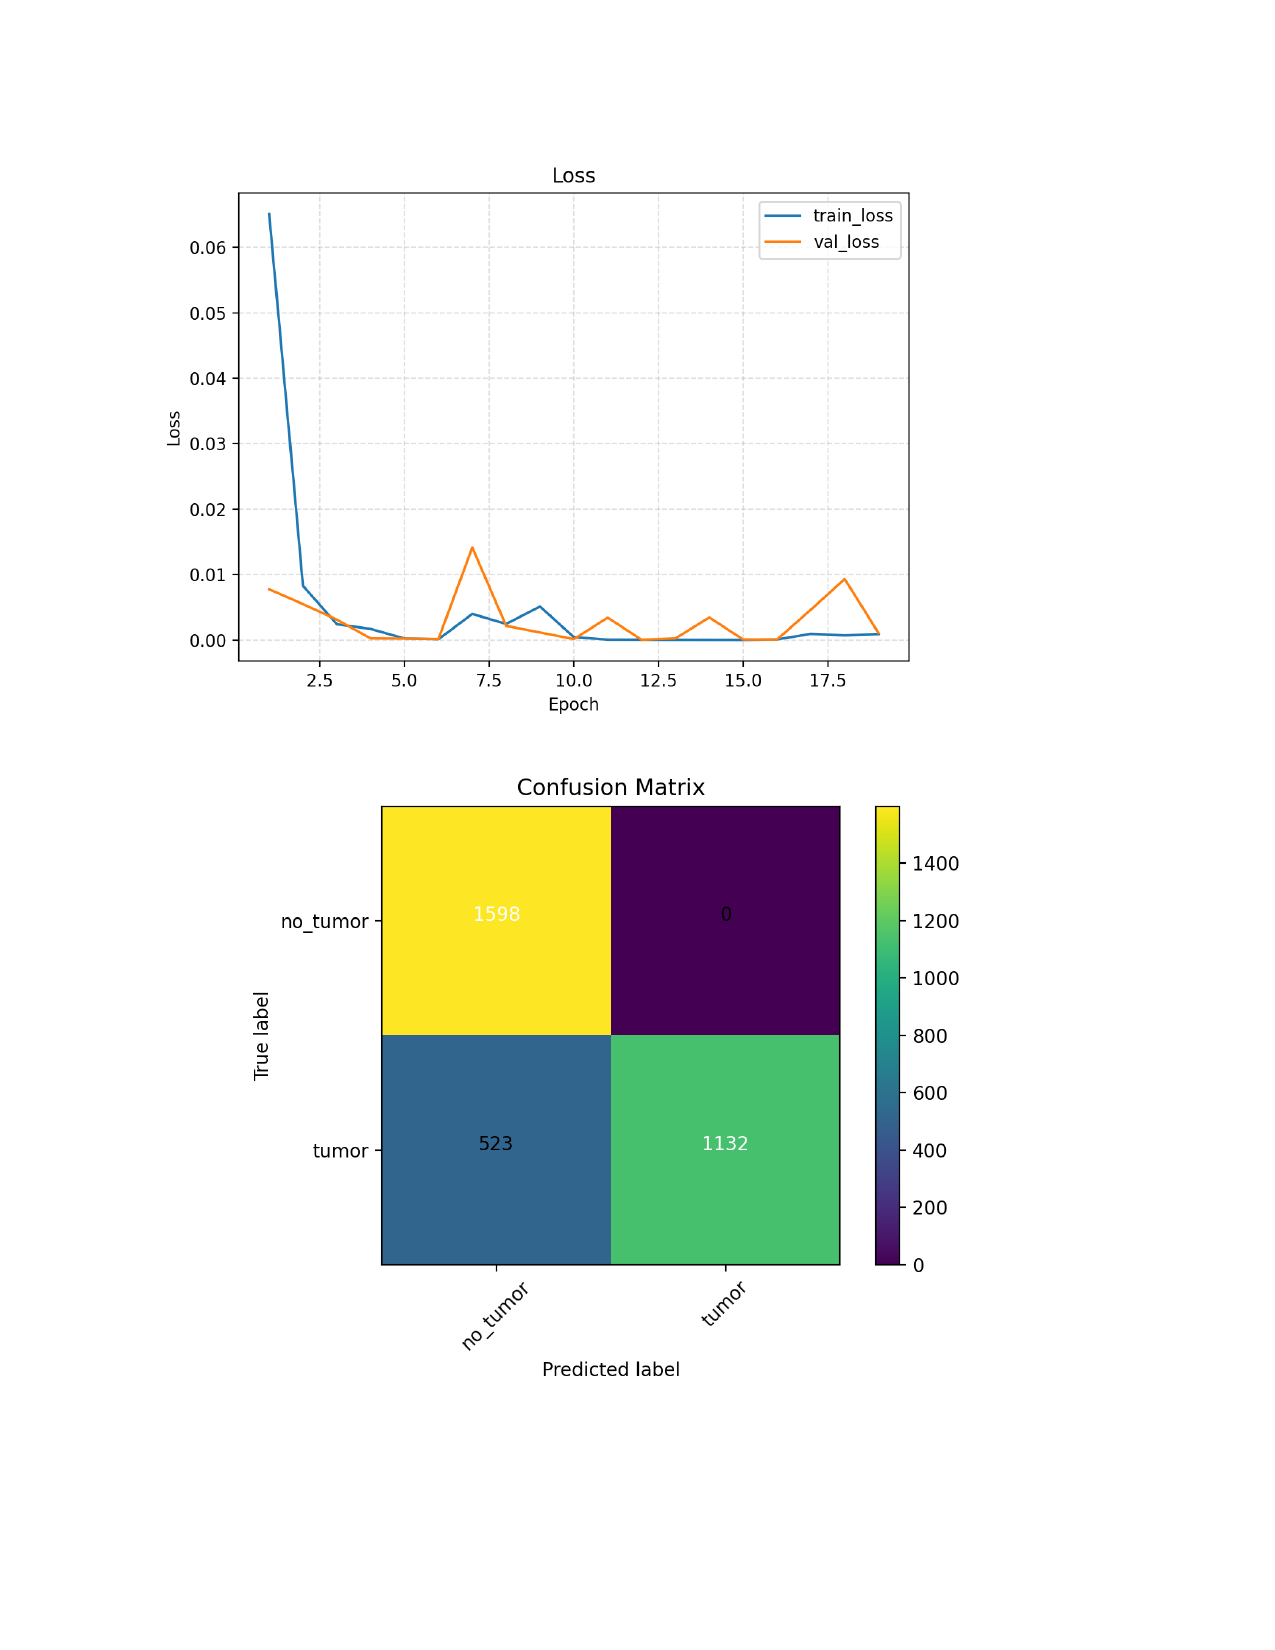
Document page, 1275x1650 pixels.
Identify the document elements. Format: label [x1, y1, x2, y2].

picture [147, 756, 1005, 1400]
picture [147, 147, 927, 732]
